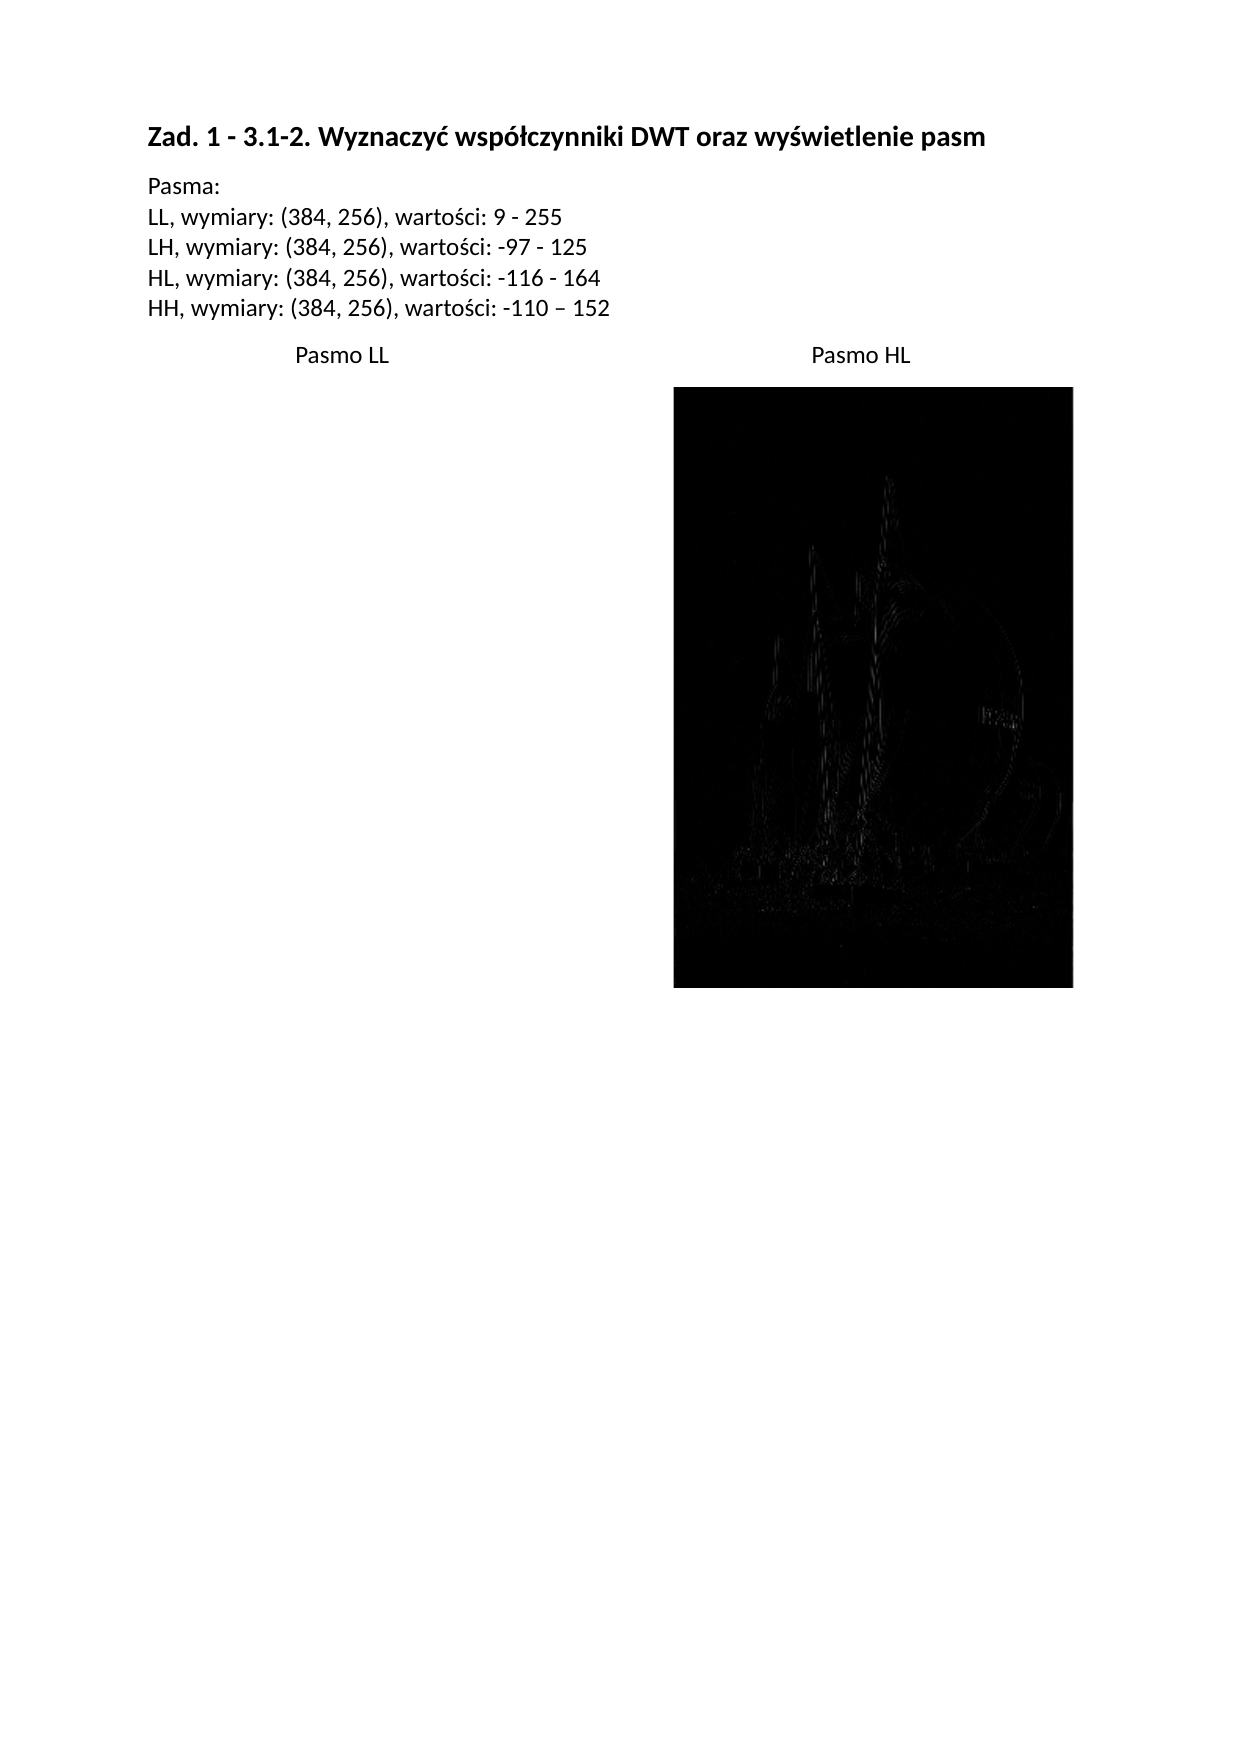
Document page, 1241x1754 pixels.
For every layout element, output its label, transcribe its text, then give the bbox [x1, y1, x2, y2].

text LH, wymiary: (384, 256), wartości: -97 - 125 [148, 231, 1093, 262]
text Zad. 1 - 3.1-2. Wyznaczyć współczynniki DWT oraz wyświetlenie pasm [148, 118, 1093, 154]
text LL, wymiary: (384, 256), wartości: 9 - 255 [148, 201, 1093, 231]
text HL, wymiary: (384, 256), wartości: -116 - 164 [148, 262, 1093, 292]
text Pasma: [148, 170, 1093, 201]
text Pasmo LL Pasmo HL [148, 340, 1093, 370]
text HH, wymiary: (384, 256), wartości: -110 – 152 [148, 292, 1093, 323]
picture [673, 387, 1074, 988]
